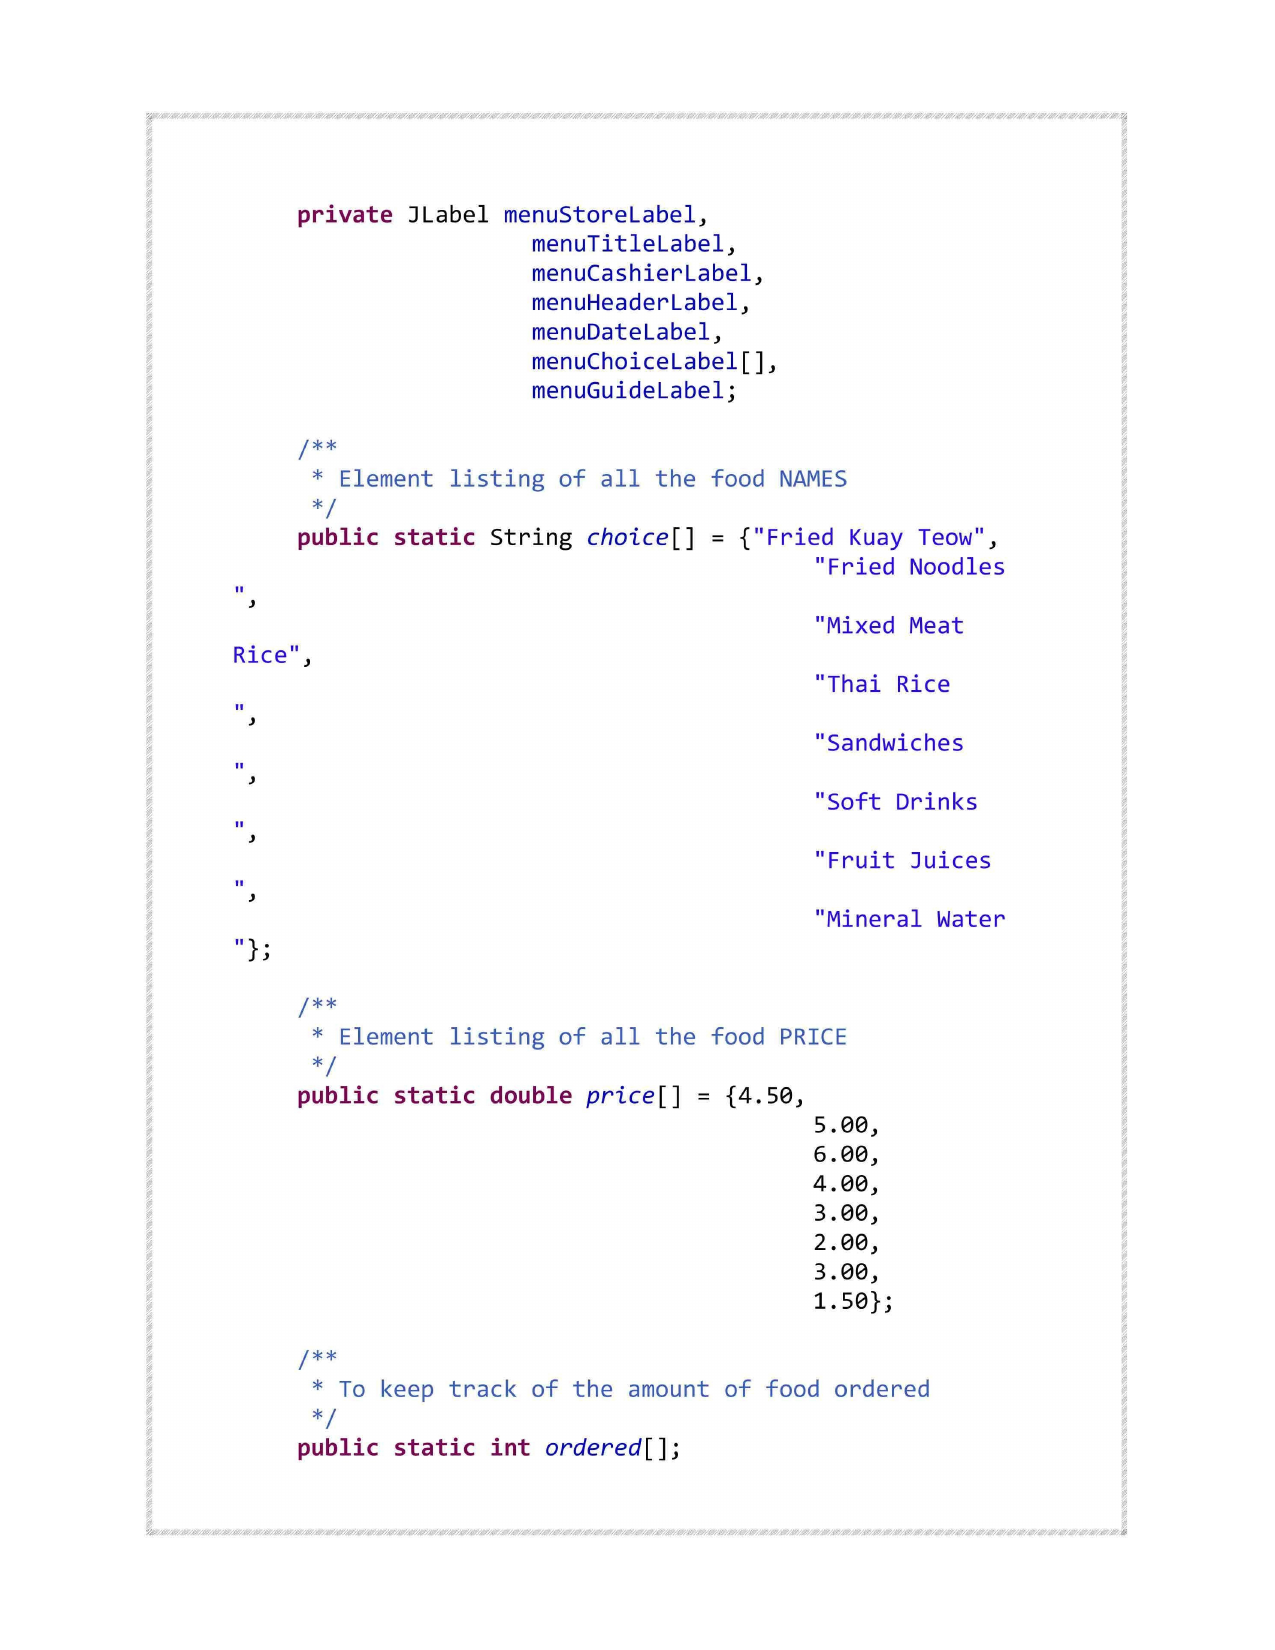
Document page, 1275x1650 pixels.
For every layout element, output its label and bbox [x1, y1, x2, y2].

picture [143, 111, 1128, 1538]
